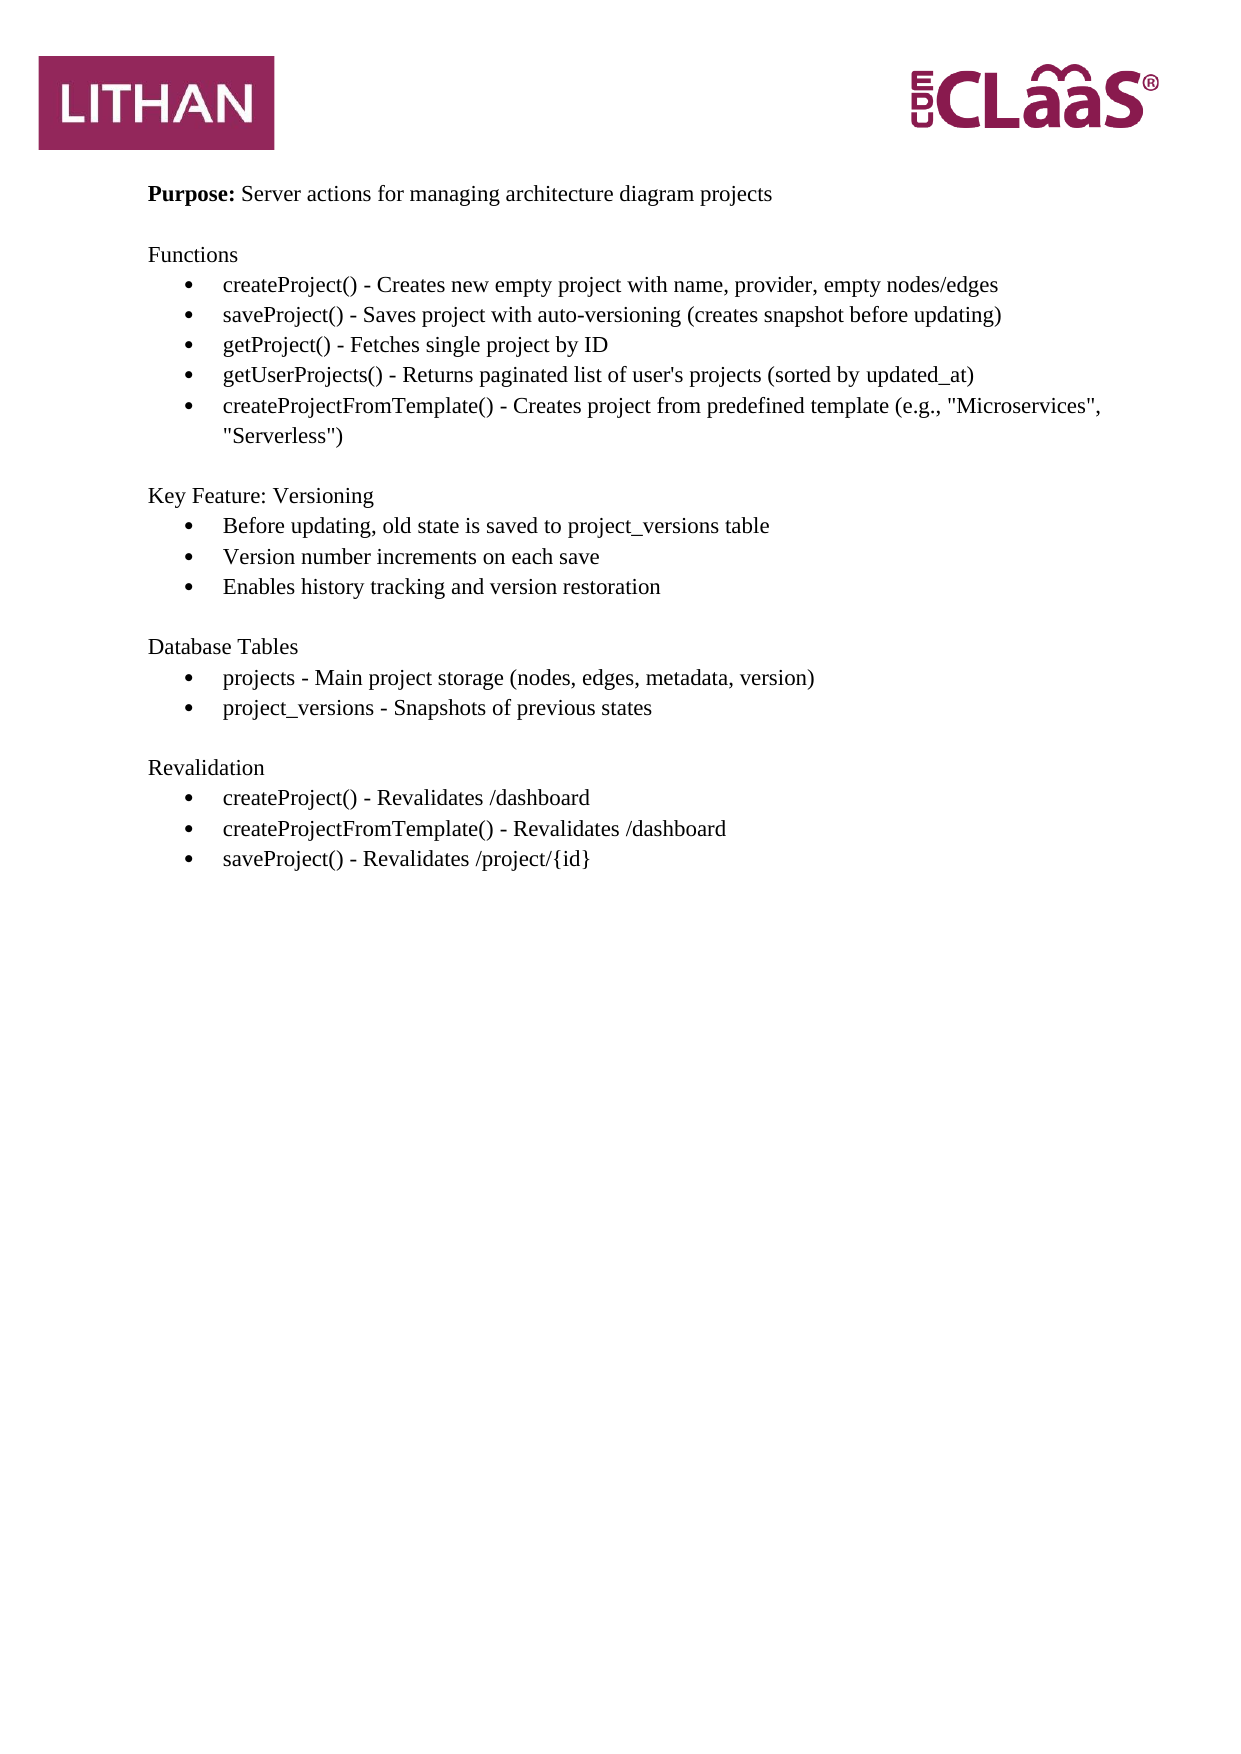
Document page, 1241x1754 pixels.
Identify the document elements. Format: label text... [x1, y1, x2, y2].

text Database Tables [148, 633, 1181, 660]
list Version number increments on each save [185, 543, 1181, 569]
list projects - Main project storage (nodes, edges, metadata, version) [185, 663, 1181, 690]
list createProject() - Creates new empty project with name, provider, empty nodes/edges [185, 271, 1181, 297]
list Before updating, old state is saved to project_versions table [185, 512, 1181, 539]
list getProject() - Fetches single project by ID [185, 331, 1181, 358]
list Enables history tracking and version restoration [185, 573, 1181, 599]
list saveProject() - Saves project with auto-versioning (creates snapshot before updating) [185, 301, 1181, 327]
picture [911, 64, 1159, 128]
text Revalidation [148, 754, 1181, 781]
list createProjectFromTemplate() - Creates project from predefined template (e.g., "Microservices", "Serverless") [185, 392, 1181, 448]
list project_versions - Snapshots of previous states [185, 694, 1181, 720]
text Functions [148, 241, 1181, 267]
picture [38, 56, 275, 150]
text Purpose: Server actions for managing architecture diagram projects [148, 180, 1181, 207]
list saveProject() - Revalidates /project/{id} [185, 845, 1181, 871]
list getUserProjects() - Returns paginated list of user's projects (sorted by updated_at) [185, 361, 1181, 388]
list createProject() - Revalidates /dashboard [185, 784, 1181, 811]
text Key Feature: Versioning [148, 482, 1181, 509]
list createProjectFromTemplate() - Revalidates /dashboard [185, 814, 1181, 841]
